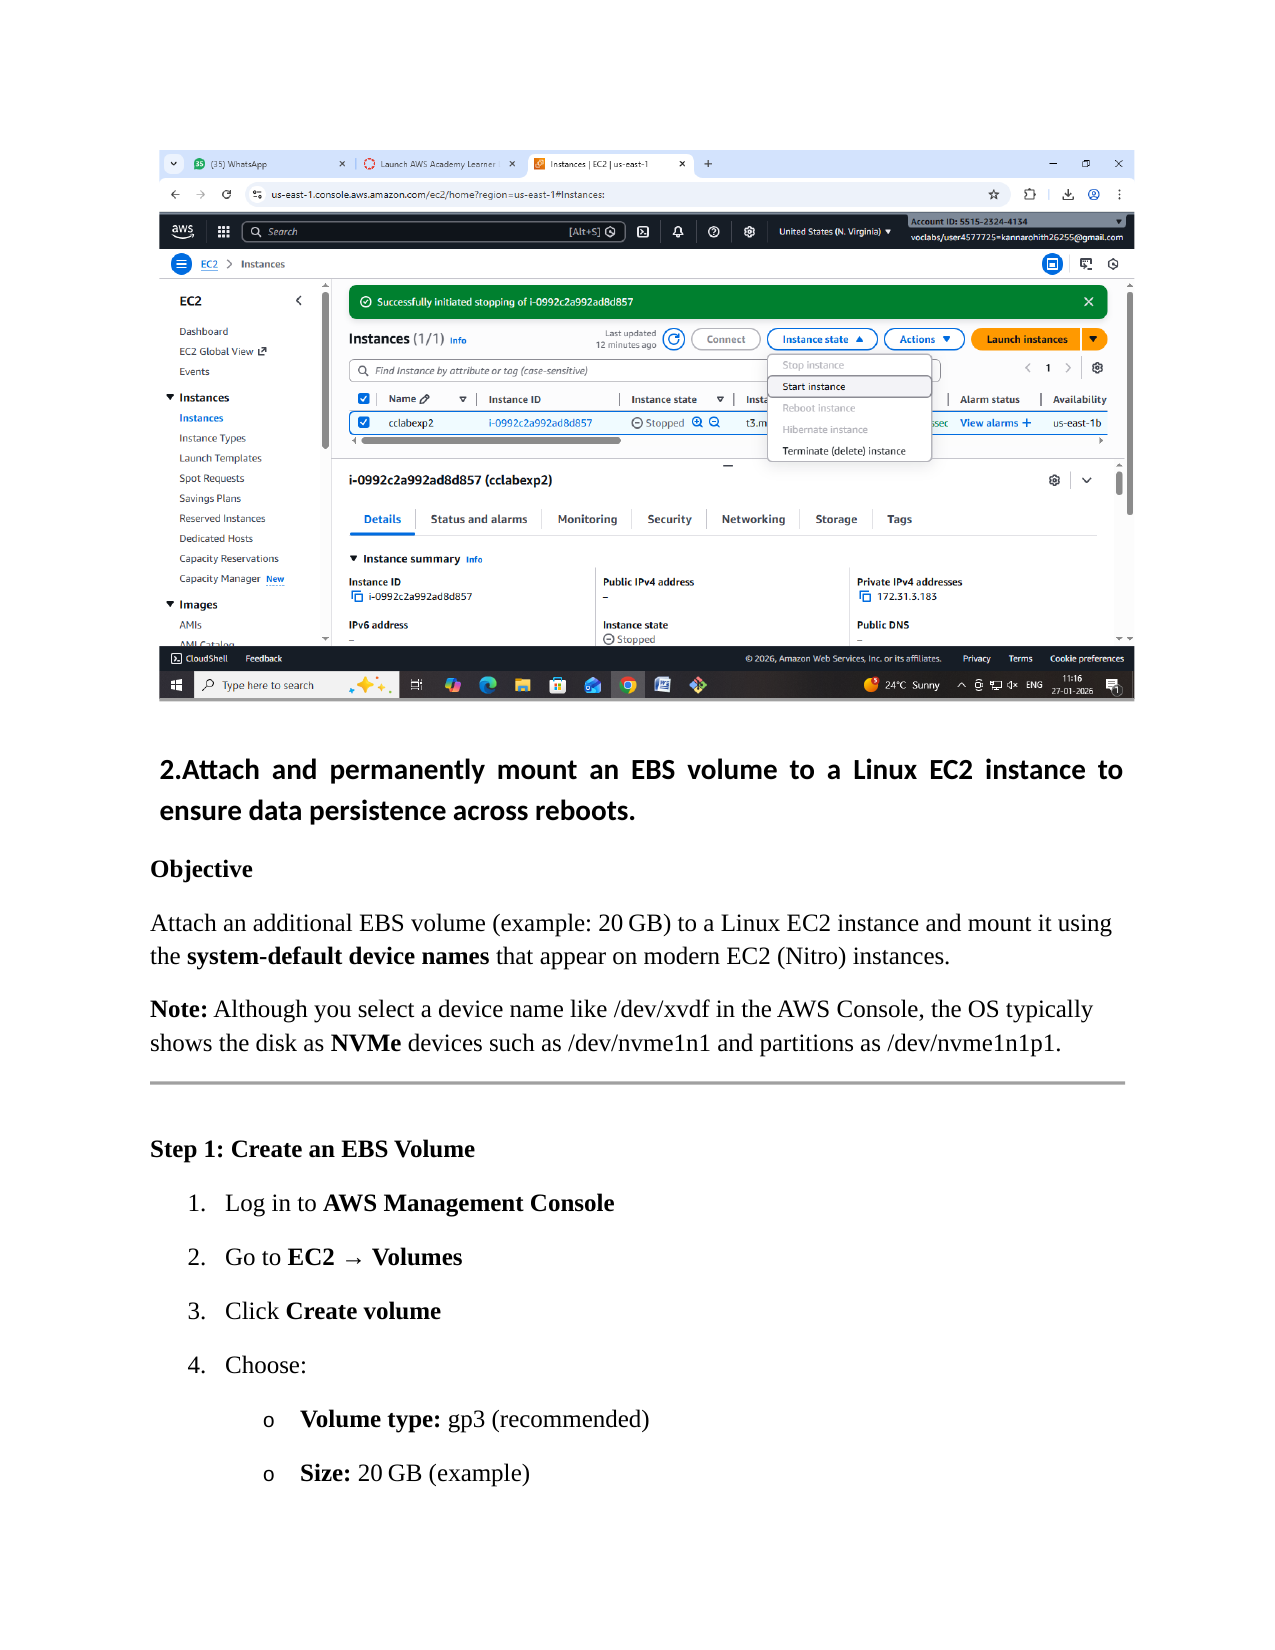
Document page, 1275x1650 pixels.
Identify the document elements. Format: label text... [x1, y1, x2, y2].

text 2.Attach and permanently mount an EBS volume to a Linux EC2 instance to ensure data persistence across reboots. [159, 751, 1125, 828]
list Volume type: gp3 (recommended) [262, 1404, 1125, 1433]
text Attach an additional EBS volume (example: 20 GB) to a Linux EC2 instance and mount it using the system-default device names that appear on modern EC2 (Nitro) instances. [150, 908, 1125, 969]
list Go to EC2 → Volumes [187, 1242, 1125, 1271]
text Note: Although you select a device name like /dev/xvdf in the AWS Console, the OS typically shows the disk as NVMe devices such as /dev/nvme1n1 and partitions as /dev/nvme1n1p1. [150, 994, 1125, 1056]
text Objective [150, 854, 1125, 883]
picture [159, 150, 1135, 698]
list Log in to AWS Management Console [187, 1188, 1125, 1217]
list Click Create volume [187, 1296, 1125, 1325]
list Size: 20 GB (example) [262, 1458, 1125, 1488]
text Step 1: Create an EBS Volume [150, 1134, 1125, 1163]
list Choose: [187, 1350, 1125, 1379]
